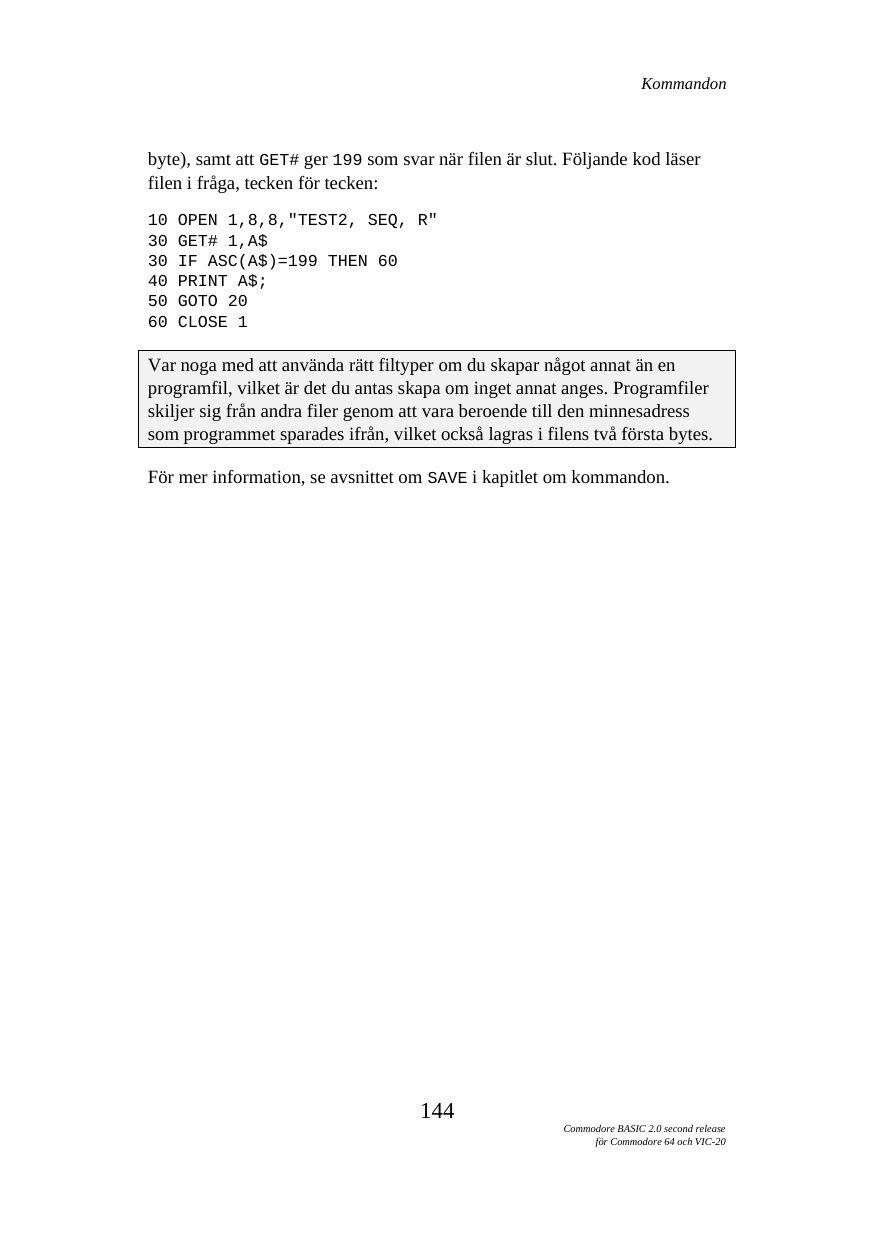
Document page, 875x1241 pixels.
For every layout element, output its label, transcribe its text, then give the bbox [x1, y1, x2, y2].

text Var noga med att använda rätt filtyper om du skapar något annat än en programfil, vilket är det du antas skapa om inget annat anges. Programfiler skiljer sig från andra filer genom att vara beroende till den minnesadress som programmet sparades ifrån, vilket också lagras i filens två första bytes. [139, 351, 735, 447]
text För mer information, se avsnittet om SAVE i kapitlet om kommandon. [148, 466, 726, 489]
text 10 OPEN 1,8,8,"TEST2, SEQ, R" 30 GET# 1,A$ 30 IF ASC(A$)=199 THEN 60 40 PRINT A$; 50 GOTO 20 60 CLOSE 1 [148, 212, 726, 332]
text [148, 148, 726, 193]
